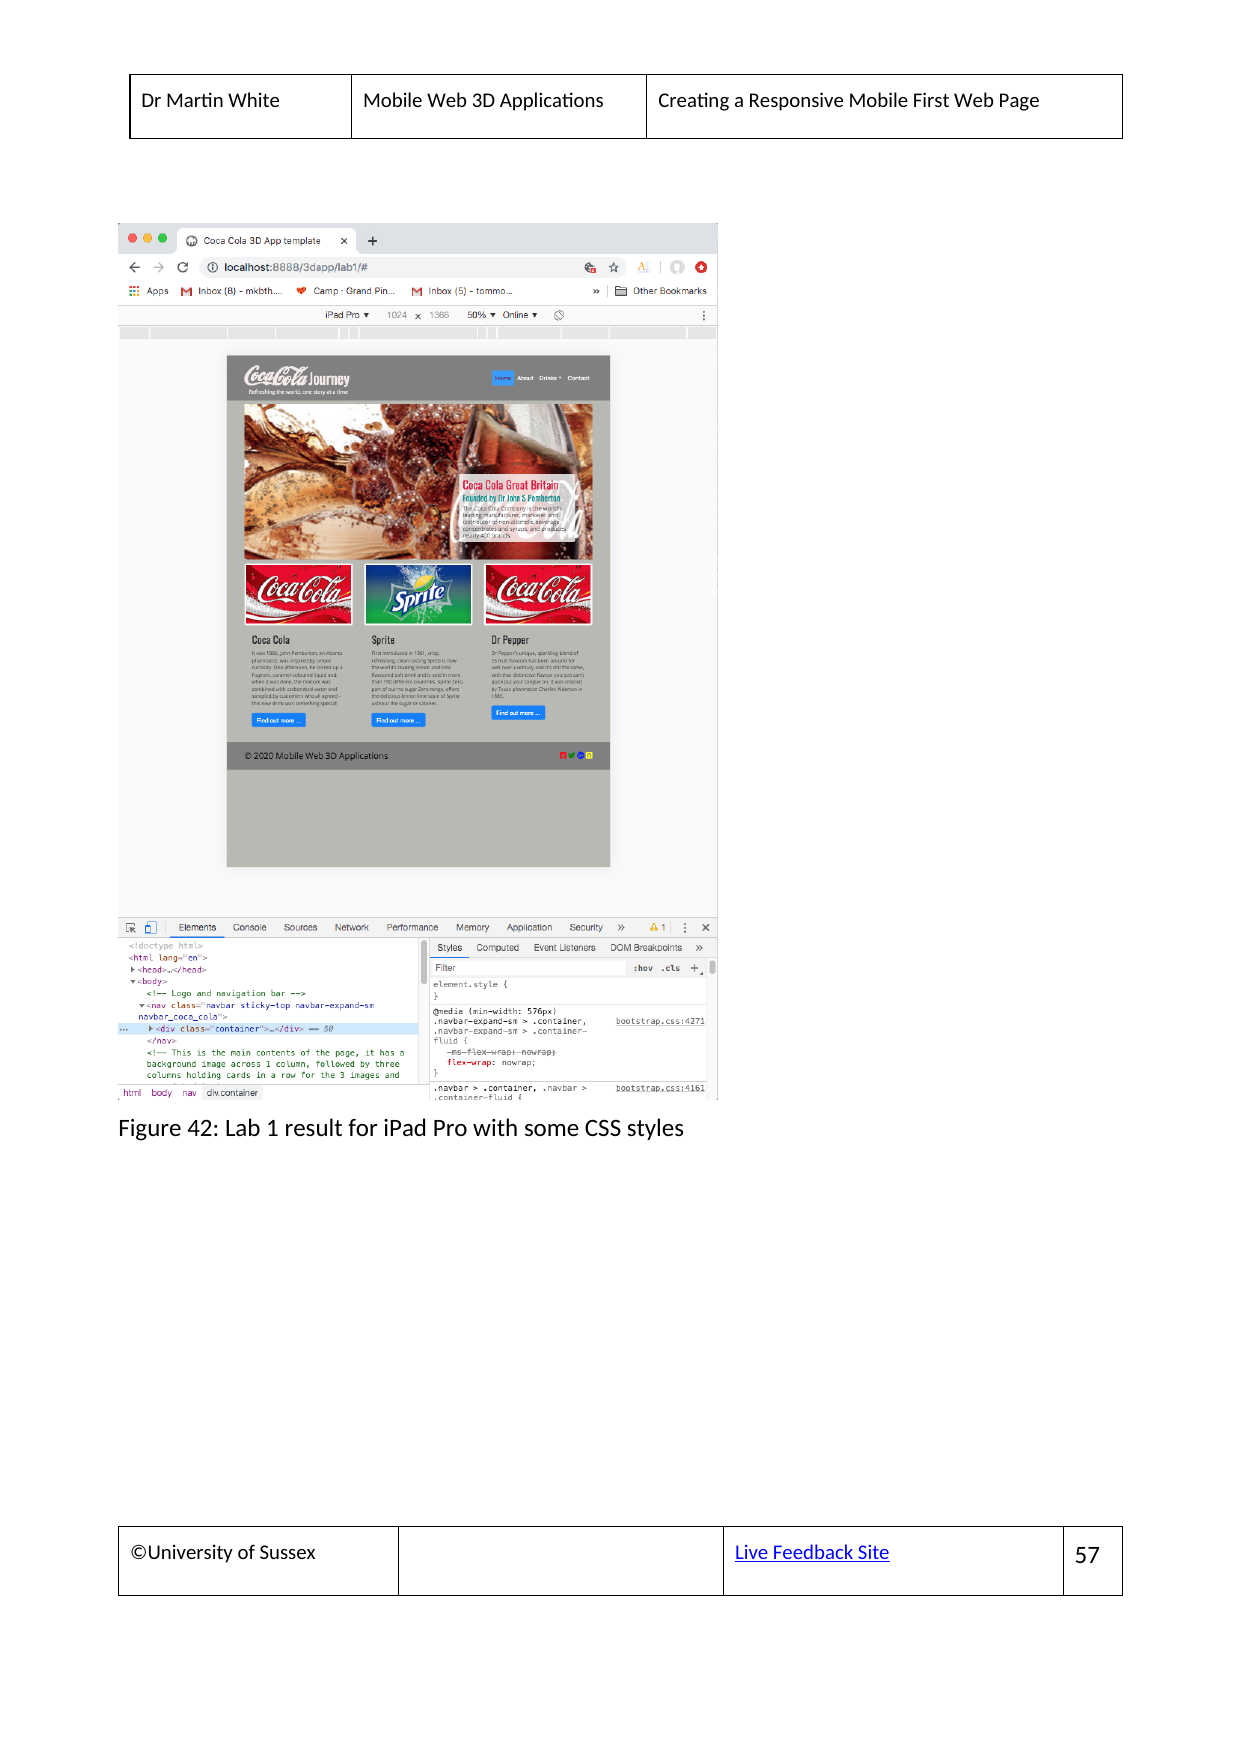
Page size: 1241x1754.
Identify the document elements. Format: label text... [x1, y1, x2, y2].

text Figure 42: Lab 1 result for iPad Pro with some CSS styles [118, 1112, 1122, 1142]
picture [118, 223, 718, 1100]
